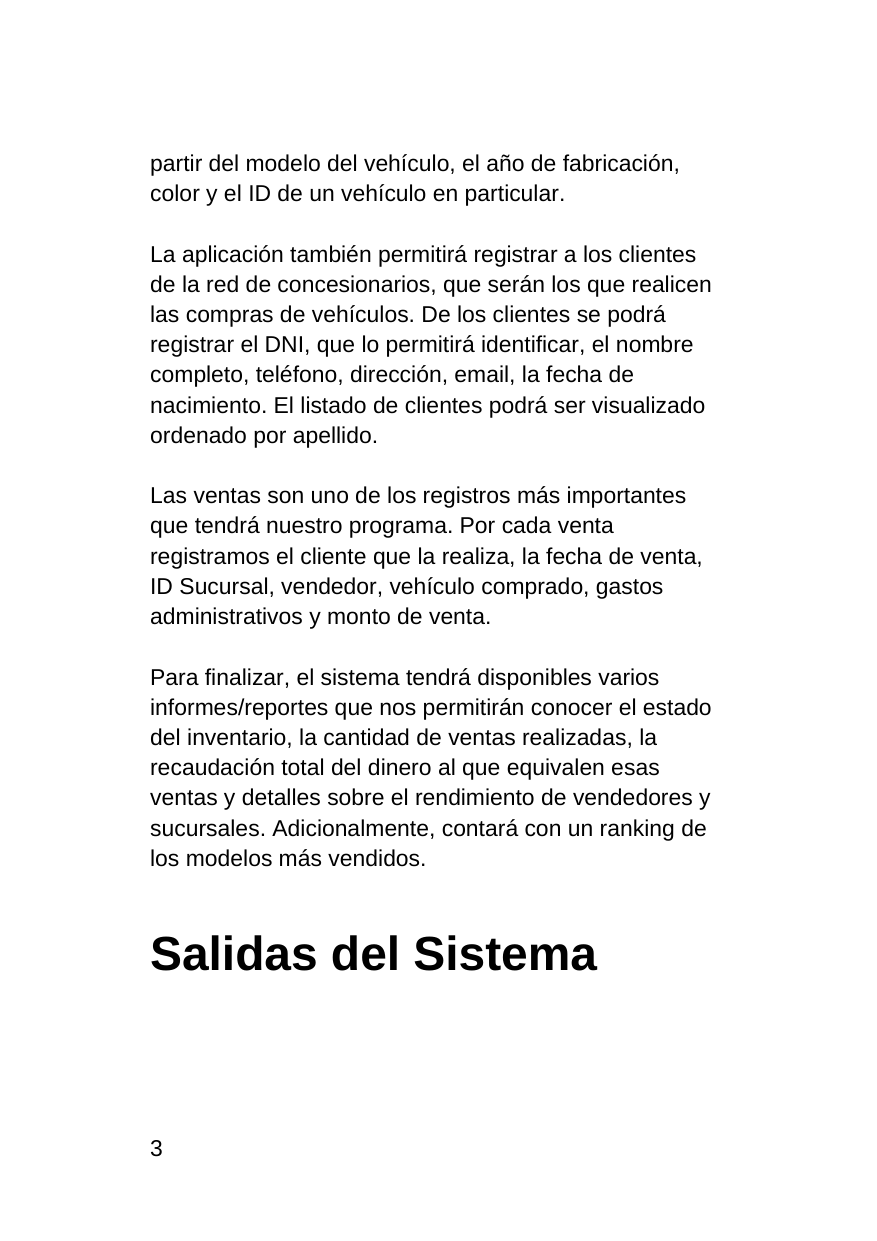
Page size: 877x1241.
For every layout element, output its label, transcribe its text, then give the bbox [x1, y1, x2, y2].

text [150, 150, 727, 207]
text Para finalizar, el sistema tendrá disponibles varios informes/reportes que nos permitirán conocer el estado del inventario, la cantidad de ventas realizadas, la recaudación total del dinero al que equivalen esas ventas y detalles sobre el rendimiento de vendedores y sucursales. Adicionalmente, contará con un ranking de los modelos más vendidos. [150, 663, 727, 871]
text La aplicación también permitirá registrar a los clientes de la red de concesionarios, que serán los que realicen las compras de vehículos. De los clientes se podrá registrar el DNI, que lo permitirá identificar, el nombre completo, teléfono, dirección, email, la fecha de nacimiento. El listado de clientes podrá ser visualizado ordenado por apellido. [150, 241, 727, 448]
subtitle Salidas del Sistema [150, 925, 727, 980]
text Las ventas son uno de los registros más importantes que tendrá nuestro programa. Por cada venta registramos el cliente que la realiza, la fecha de venta, ID Sucursal, vendedor, vehículo comprado, gastos administrativos y monto de venta. [150, 482, 727, 629]
